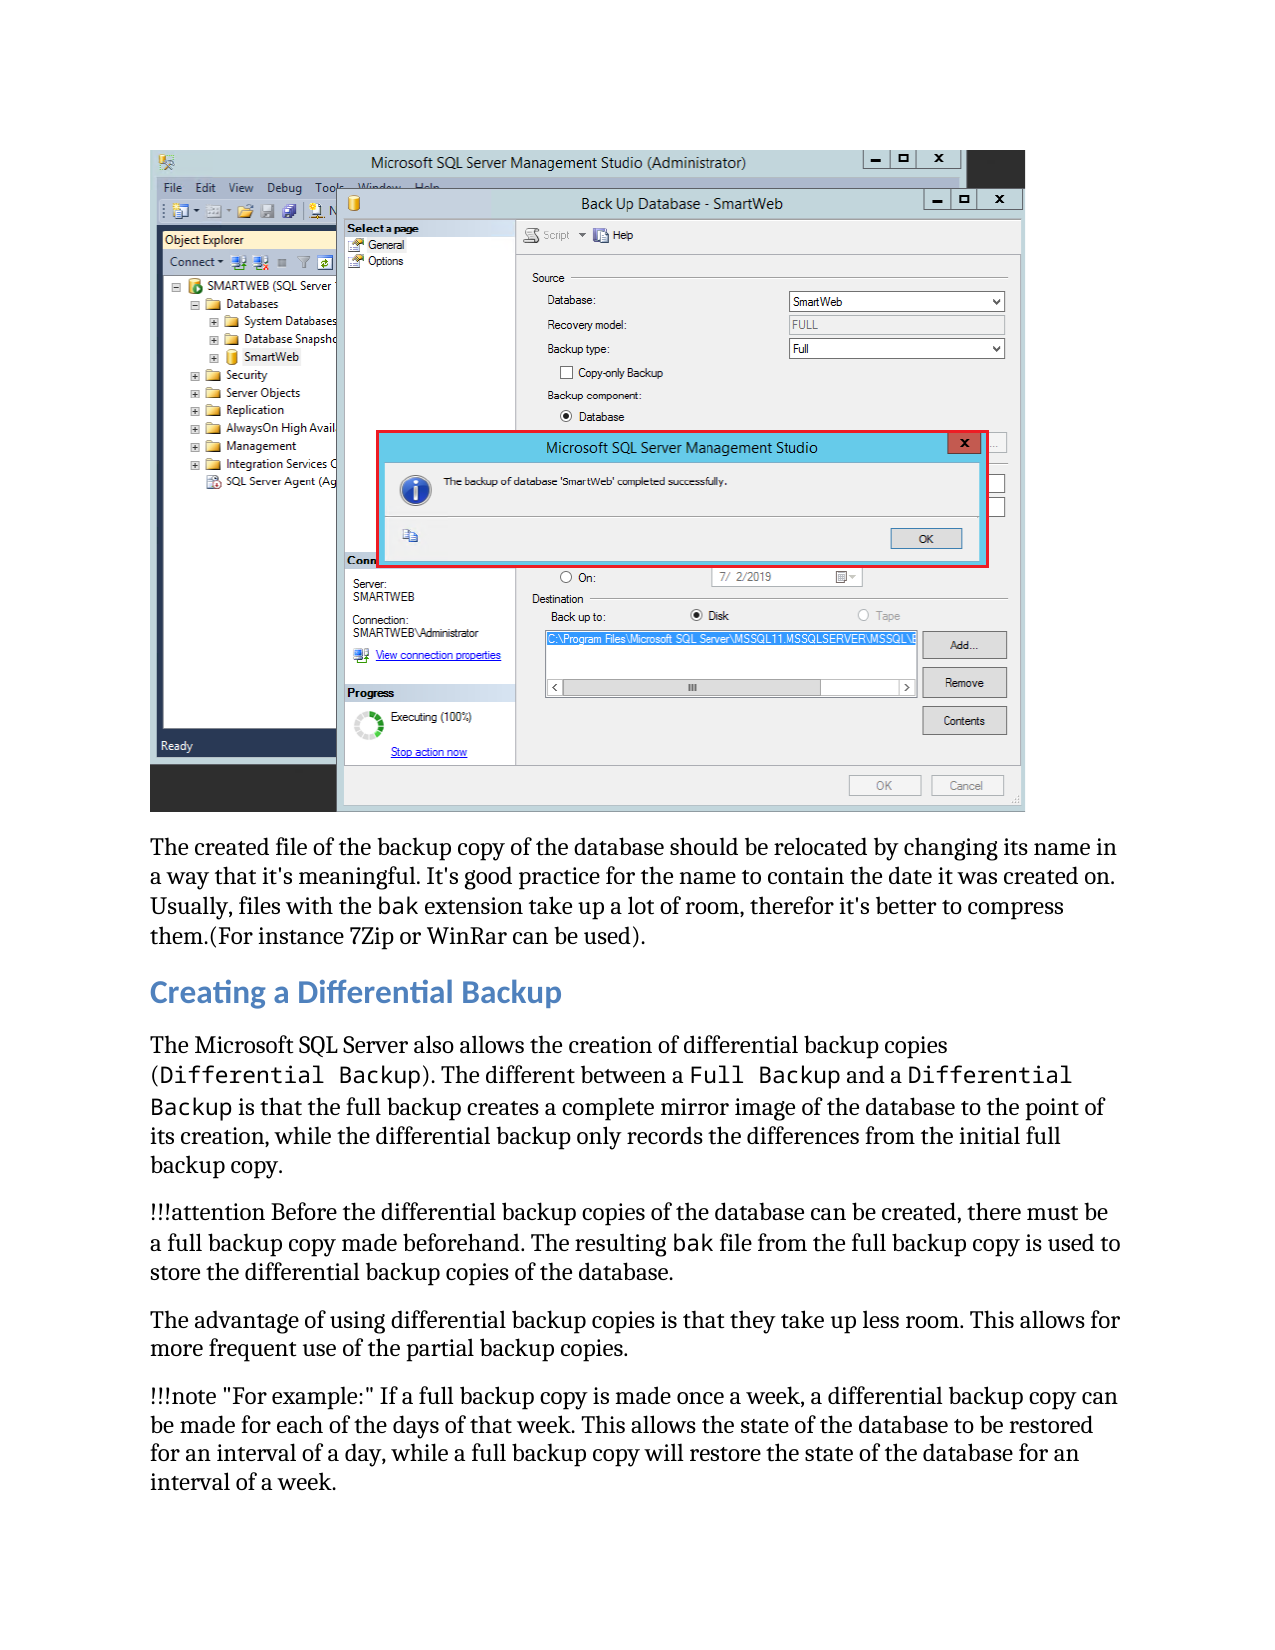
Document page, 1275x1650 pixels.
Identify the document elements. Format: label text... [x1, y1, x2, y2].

text The created file of the backup copy of the database should be relocated by changing its name in a way that it's meaningful. It's good practice for the name to contain the date it was created on. Usually, files with the bak extension take up a lot of room, therefor it's better to compress them.(For instance 7Zip or WinRar can be used). [150, 833, 1125, 950]
subtitle Creating a Differential Backup [150, 971, 1125, 1012]
text !!!attention Before the differential backup copies of the database can be created, there must be a full backup copy made beforehand. The resulting bak file from the full backup copy is used to store the differential backup copies of the database. [150, 1198, 1125, 1287]
picture [150, 150, 1025, 812]
text The advantage of using differential backup copies is that they take up less room. This allows for more frequent use of the partial backup copies. [150, 1306, 1125, 1363]
text !!!note "For example:" If a full backup copy is made once a week, a differential backup copy can be made for each of the days of that week. This allows the state of the database to be restored for an interval of a day, while a full backup copy will restore the state of the database for an interval of a week. [150, 1382, 1125, 1497]
text The Microsoft SQL Server also allows the creation of differential backup copies (Differential Backup). The different between a Full Backup and a Differential Backup is that the full backup creates a complete mirror image of the database to the point of its creation, while the differential backup only records the differences from the initial full backup copy. [150, 1031, 1125, 1179]
